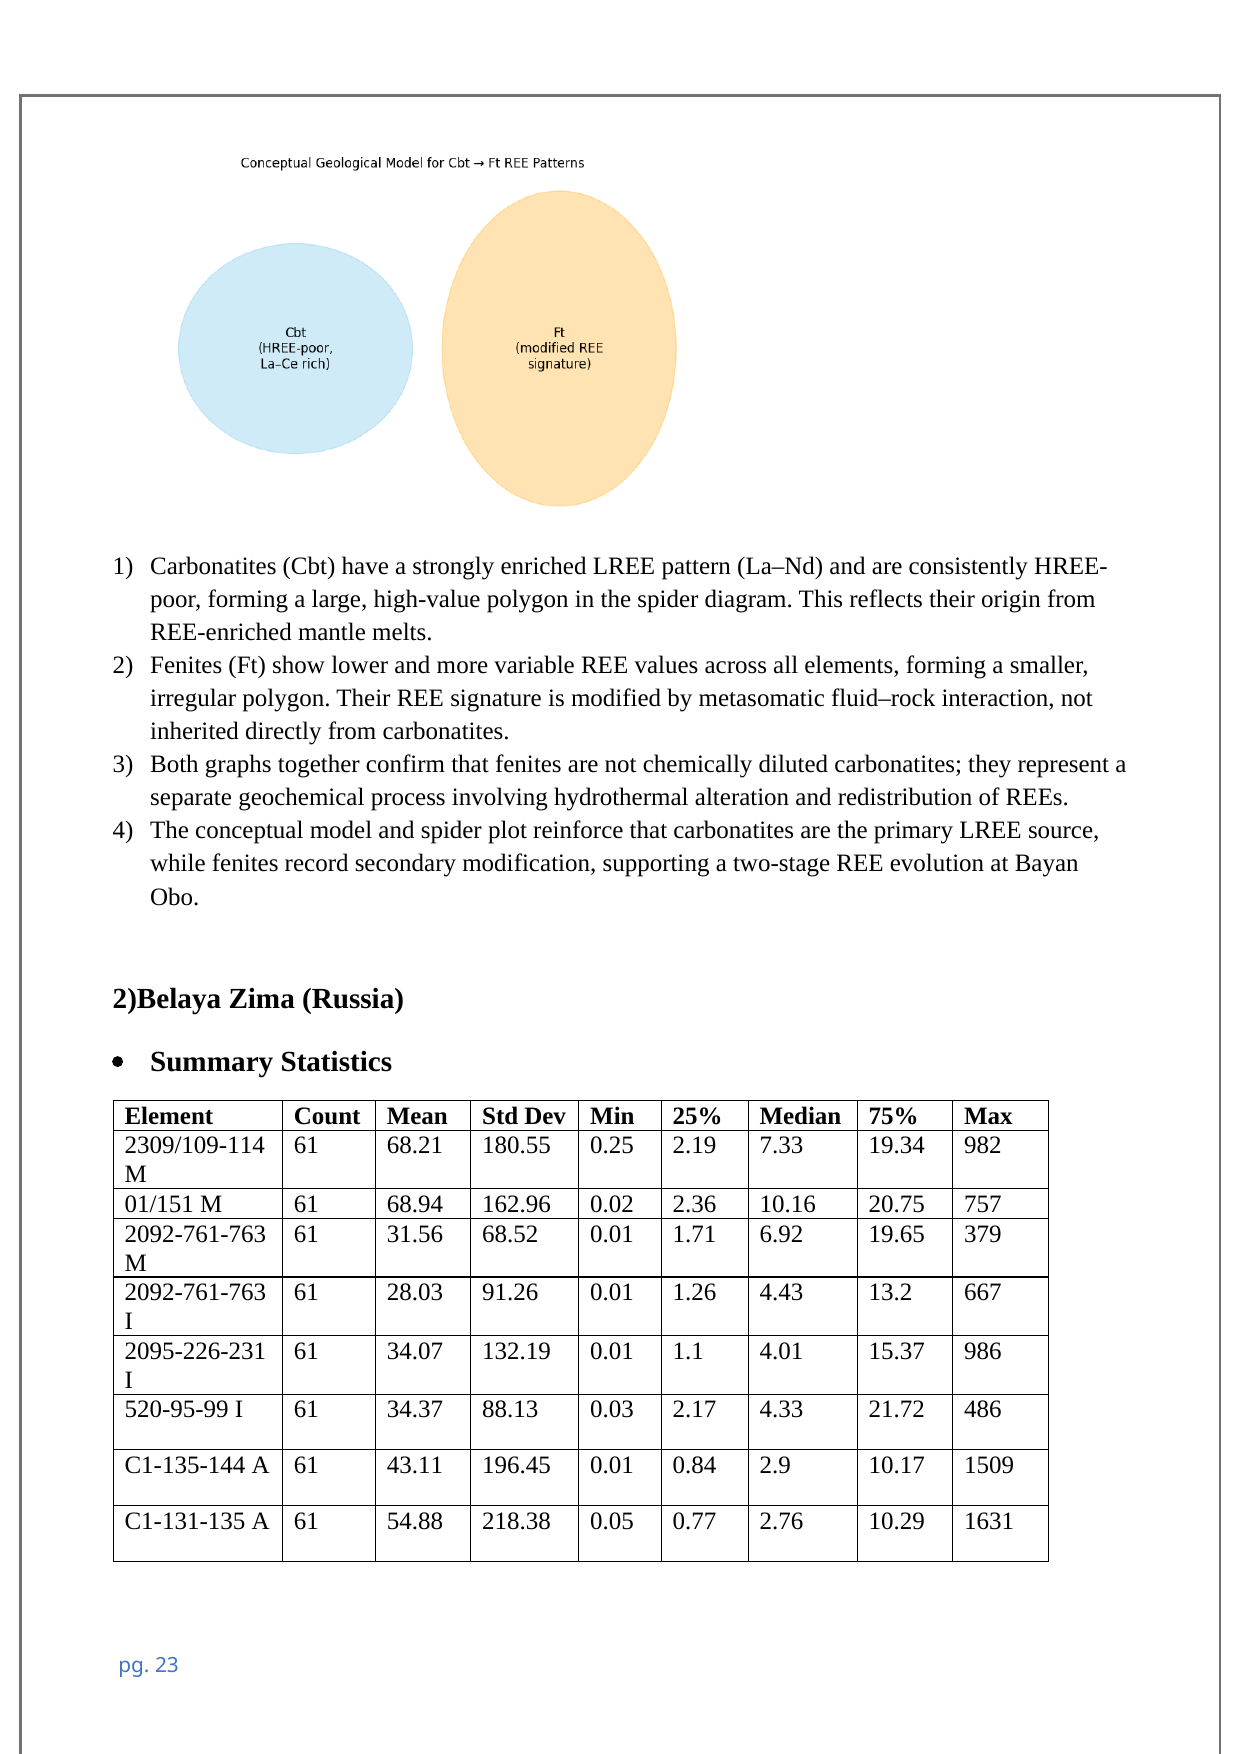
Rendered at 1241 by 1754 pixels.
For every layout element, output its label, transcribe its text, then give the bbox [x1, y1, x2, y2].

table_header Median [749, 1101, 857, 1129]
table_header Min [579, 1101, 661, 1129]
table_cell 88.13 [471, 1395, 578, 1449]
table_cell 15.37 [858, 1336, 952, 1393]
table_cell 61 [283, 1189, 375, 1218]
table_cell 520-95-99 I [114, 1395, 282, 1449]
table_cell 2.36 [662, 1189, 748, 1218]
table_cell 486 [953, 1395, 1048, 1449]
table_header 75% [858, 1101, 952, 1129]
table_cell 180.55 [471, 1131, 578, 1188]
table_cell 0.84 [662, 1450, 748, 1505]
picture [112, 150, 712, 531]
table_cell 4.43 [749, 1278, 857, 1335]
table_cell 2.17 [662, 1395, 748, 1449]
table_header Max [953, 1101, 1048, 1129]
table_cell 4.01 [749, 1336, 857, 1393]
table_cell 0.05 [579, 1506, 661, 1561]
table_cell 162.96 [471, 1189, 578, 1218]
table_cell 43.11 [376, 1450, 470, 1505]
table_cell 0.01 [579, 1450, 661, 1505]
table_cell 19.65 [858, 1219, 952, 1276]
table_header 25% [662, 1101, 748, 1129]
table_cell 6.92 [749, 1219, 857, 1276]
table_cell 7.33 [749, 1131, 857, 1188]
table_cell 61 [283, 1278, 375, 1335]
table_header Element [114, 1101, 282, 1129]
table_cell 61 [283, 1450, 375, 1505]
table_cell 10.29 [858, 1506, 952, 1561]
table_cell 757 [953, 1189, 1048, 1218]
table_cell 13.2 [858, 1278, 952, 1335]
table_cell 0.01 [579, 1278, 661, 1335]
table_cell 2095-226-231 I [114, 1336, 282, 1393]
table_cell 61 [283, 1506, 375, 1561]
table_cell 2.19 [662, 1131, 748, 1188]
table_cell 28.03 [376, 1278, 470, 1335]
table_cell 34.37 [376, 1395, 470, 1449]
table_cell 1.71 [662, 1219, 748, 1276]
table_cell 218.38 [471, 1506, 578, 1561]
table_cell 10.17 [858, 1450, 952, 1505]
table_cell 10.16 [749, 1189, 857, 1218]
table_cell 2.76 [749, 1506, 857, 1561]
table_cell 1.1 [662, 1336, 748, 1393]
table_cell C1-131-135 A [114, 1506, 282, 1561]
table_cell 0.03 [579, 1395, 661, 1449]
table_cell 54.88 [376, 1506, 470, 1561]
table_header Count [283, 1101, 375, 1129]
table_cell 196.45 [471, 1450, 578, 1505]
table_cell 20.75 [858, 1189, 952, 1218]
table_cell 68.21 [376, 1131, 470, 1188]
table_cell 2309/109-114 M [114, 1131, 282, 1188]
list Fenites (Ft) show lower and more variable REE values across all elements, forming a smaller, irregular polygon. Their REE signature is modified by metasomatic fluid–rock interaction, not inherited directly from carbonatites. [112, 650, 1128, 745]
table_cell 61 [283, 1219, 375, 1276]
table_cell 68.52 [471, 1219, 578, 1276]
table_header Std Dev [471, 1101, 578, 1129]
table_cell 132.19 [471, 1336, 578, 1393]
table_cell 68.94 [376, 1189, 470, 1218]
table_cell 2.9 [749, 1450, 857, 1505]
table_cell 0.01 [579, 1336, 661, 1393]
table_cell 01/151 M [114, 1189, 282, 1218]
table_cell 0.77 [662, 1506, 748, 1561]
table_cell 21.72 [858, 1395, 952, 1449]
table_cell 61 [283, 1336, 375, 1393]
list Both graphs together confirm that fenites are not chemically diluted carbonatites; they represent a separate geochemical process involving hydrothermal alteration and redistribution of REEs. [112, 749, 1128, 811]
table_cell 4.33 [749, 1395, 857, 1449]
table_cell 2092-761-763 M [114, 1219, 282, 1276]
table_cell 61 [283, 1131, 375, 1188]
list The conceptual model and spider plot reinforce that carbonatites are the primary LREE source, while fenites record secondary modification, supporting a two-stage REE evolution at Bayan Obo. [112, 816, 1128, 910]
table_cell 34.07 [376, 1336, 470, 1393]
table_cell 986 [953, 1336, 1048, 1393]
table_cell C1-135-144 A [114, 1450, 282, 1505]
table_cell 1631 [953, 1506, 1048, 1561]
table_cell 31.56 [376, 1219, 470, 1276]
table_cell 0.25 [579, 1131, 661, 1188]
table_cell 379 [953, 1219, 1048, 1276]
table_cell 61 [283, 1395, 375, 1449]
table_cell 0.02 [579, 1189, 661, 1218]
table_cell 982 [953, 1131, 1048, 1188]
table_cell 2092-761-763 I [114, 1278, 282, 1335]
text 2)Belaya Zima (Russia) [112, 981, 1128, 1014]
list Carbonatites (Cbt) have a strongly enriched LREE pattern (La–Nd) and are consistently HREE-poor, forming a large, high-value polygon in the spider diagram. This reflects their origin from REE-enriched mantle melts. [112, 551, 1128, 646]
table_cell 91.26 [471, 1278, 578, 1335]
table_cell 0.01 [579, 1219, 661, 1276]
table_header Mean [376, 1101, 470, 1129]
list Summary Statistics [112, 1044, 1128, 1078]
table_cell 667 [953, 1278, 1048, 1335]
table_cell 19.34 [858, 1131, 952, 1188]
table_cell 1.26 [662, 1278, 748, 1335]
table_cell 1509 [953, 1450, 1048, 1505]
